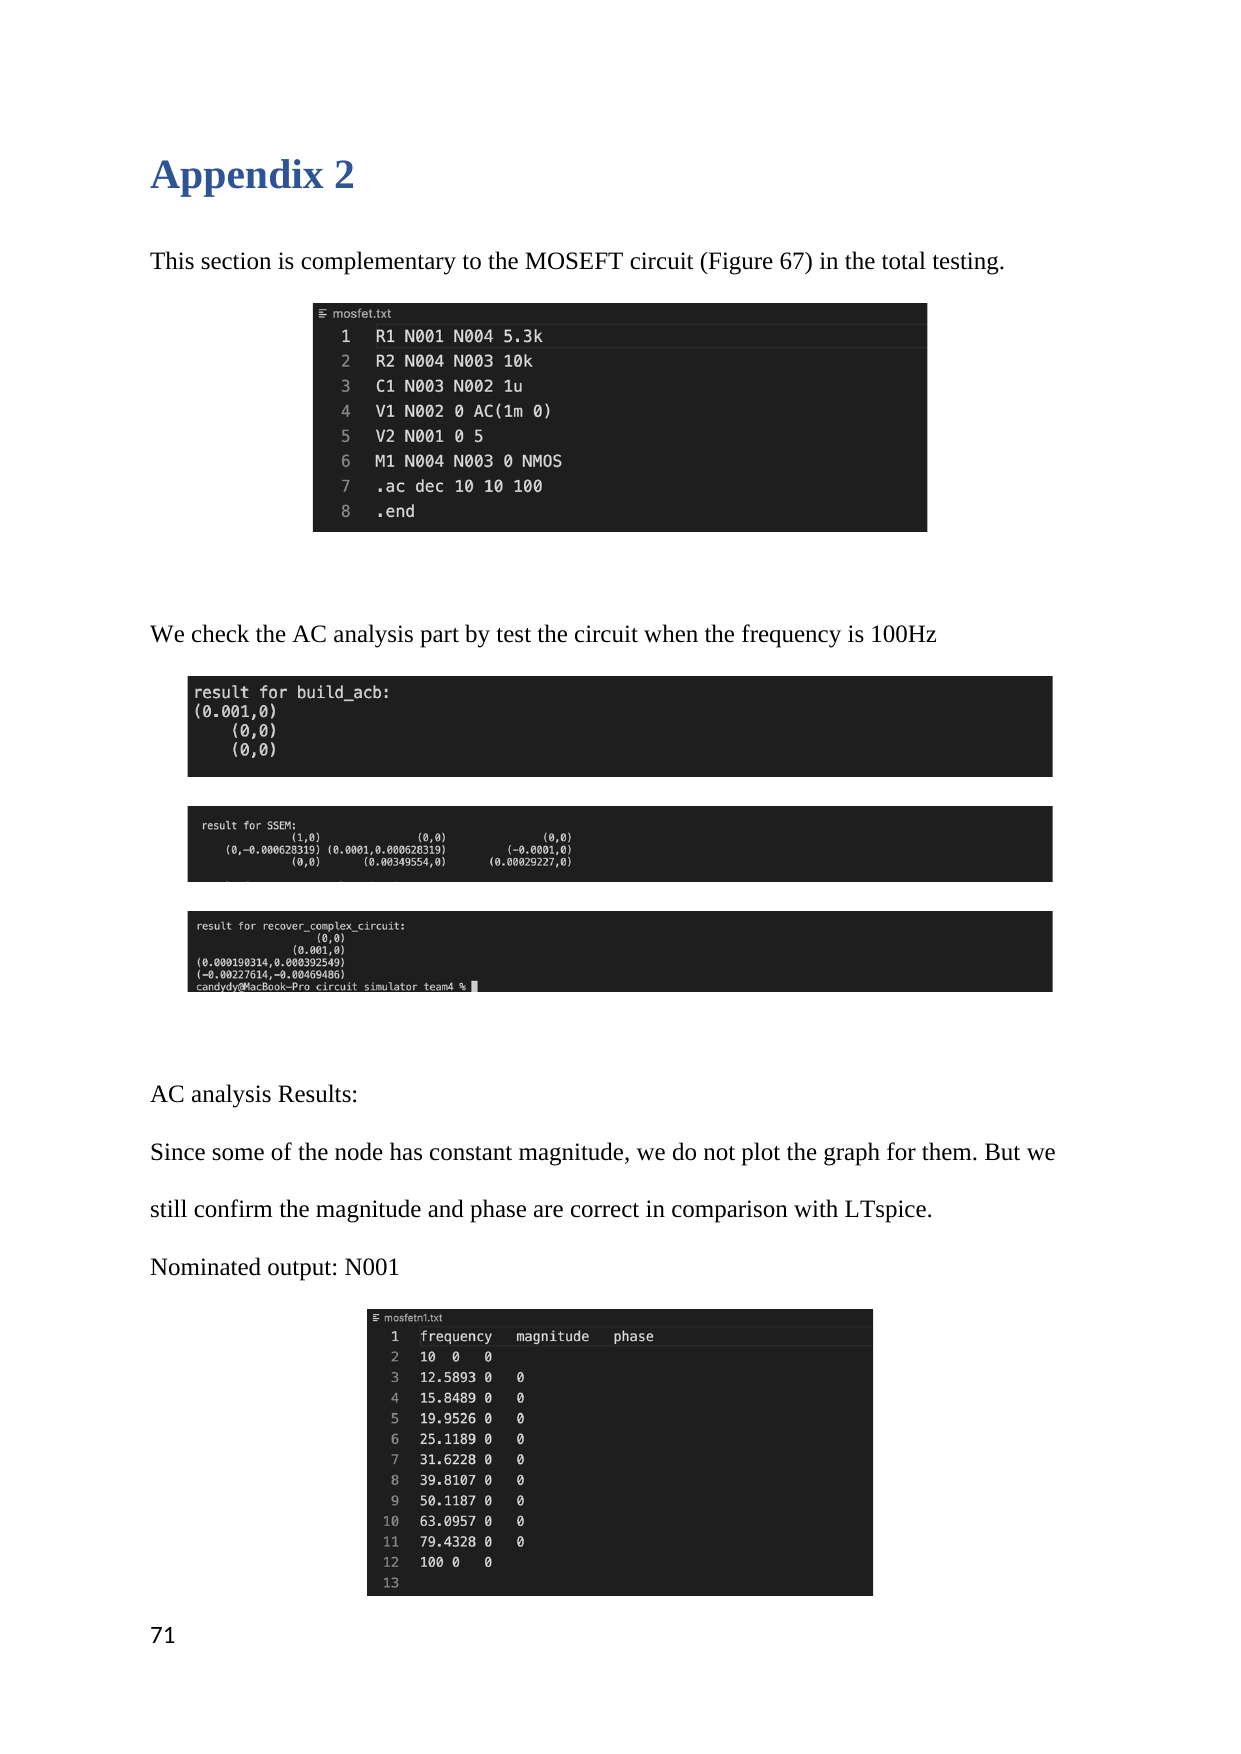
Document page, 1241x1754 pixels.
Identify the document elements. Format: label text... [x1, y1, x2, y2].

subtitle Appendix 2 [150, 150, 1090, 198]
picture [187, 911, 1053, 992]
text Since some of the node has constant magnitude, we do not plot the graph for them. But we still confirm the magnitude and phase are correct in comparison with LTspice. [150, 1137, 1090, 1223]
picture [312, 303, 928, 532]
text AC analysis Results: [150, 1079, 1090, 1108]
text Nominated output: N001 [150, 1252, 1090, 1281]
picture [187, 676, 1053, 777]
picture [367, 1309, 874, 1596]
text We check the AC analysis part by test the circuit when the frequency is 100Hz [150, 619, 1090, 648]
text This section is complementary to the MOSEFT circuit (Figure 67) in the total testing. [150, 246, 1090, 274]
picture [187, 806, 1053, 882]
